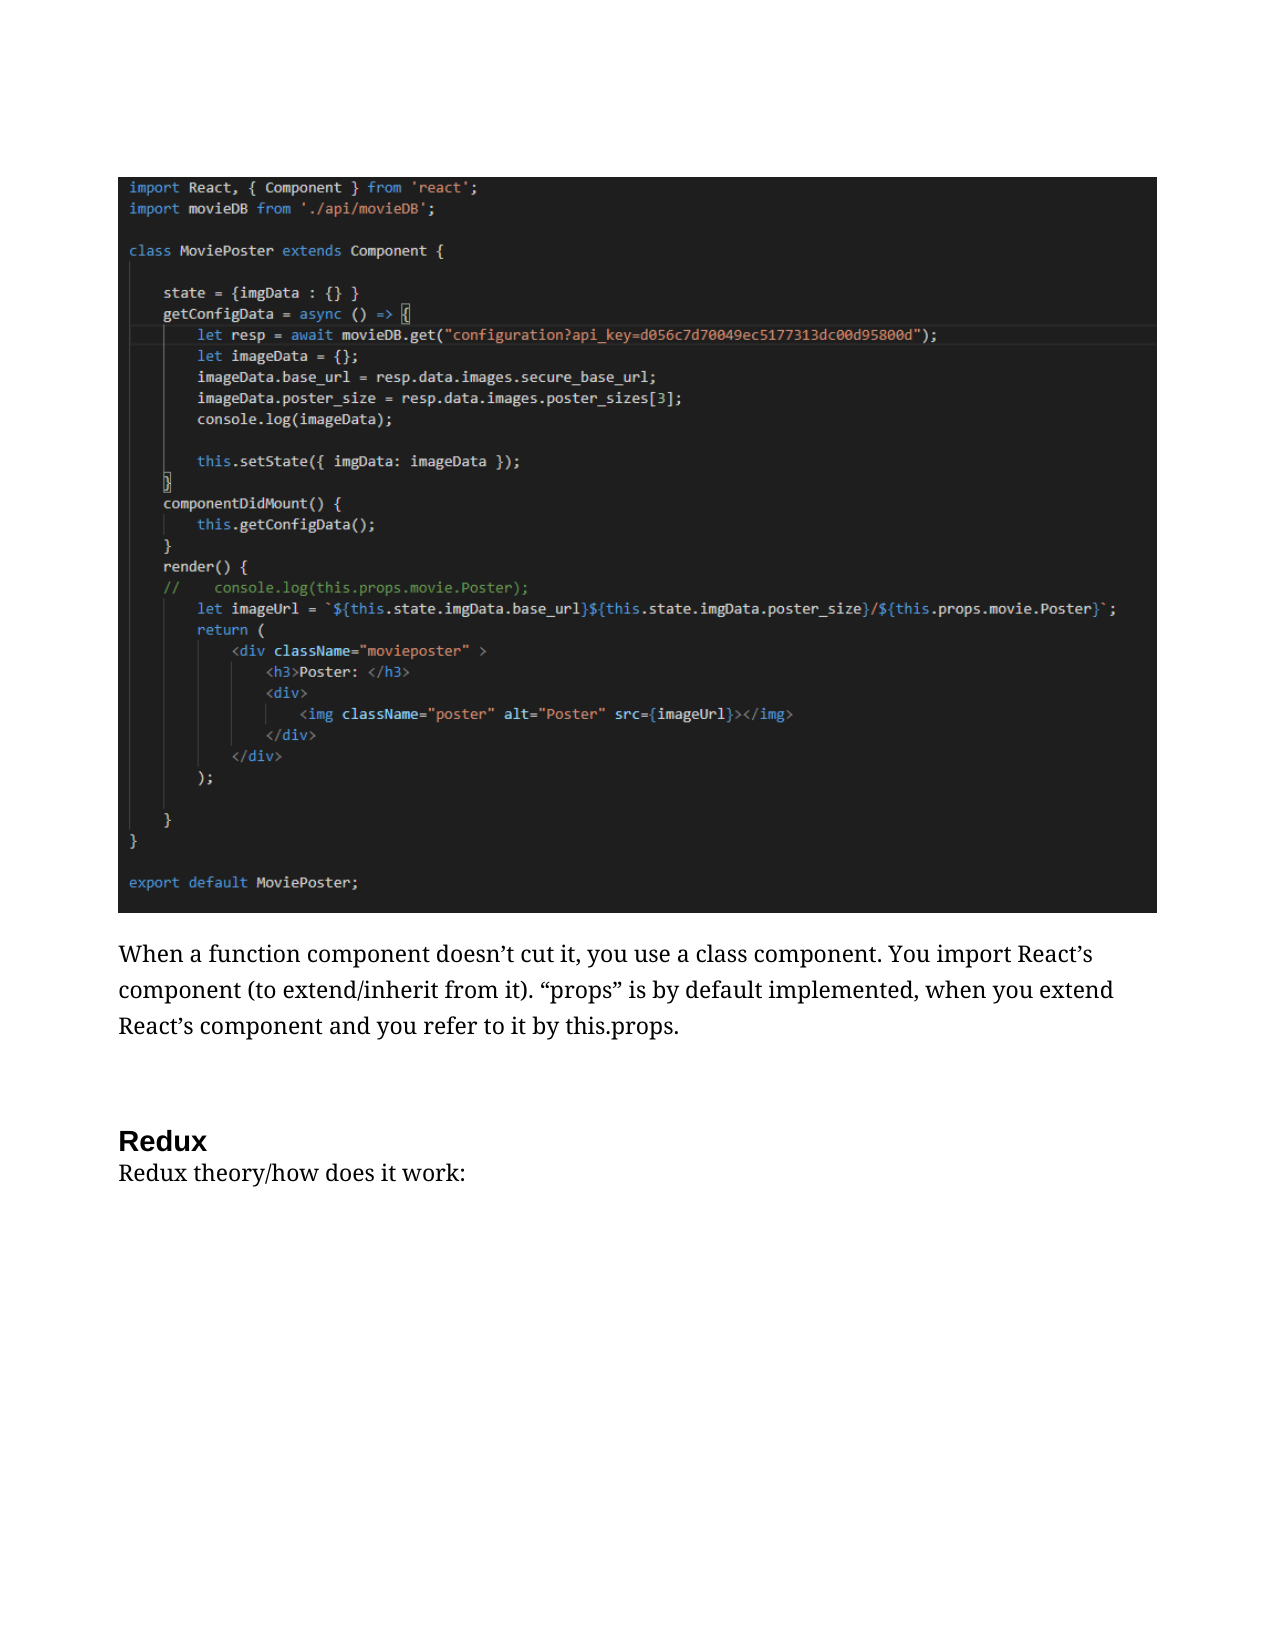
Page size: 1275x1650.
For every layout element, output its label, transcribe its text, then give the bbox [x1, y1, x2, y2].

text When a function component doesn’t cut it, you use a class component. You import React’s component (to extend/inherit from it). “props” is by default implemented, when you extend React’s component and you refer to it by this.props. [118, 938, 1157, 1041]
subtitle Redux [118, 1123, 1157, 1157]
text Redux theory/how does it work: [118, 1157, 1157, 1188]
picture [118, 177, 1157, 913]
